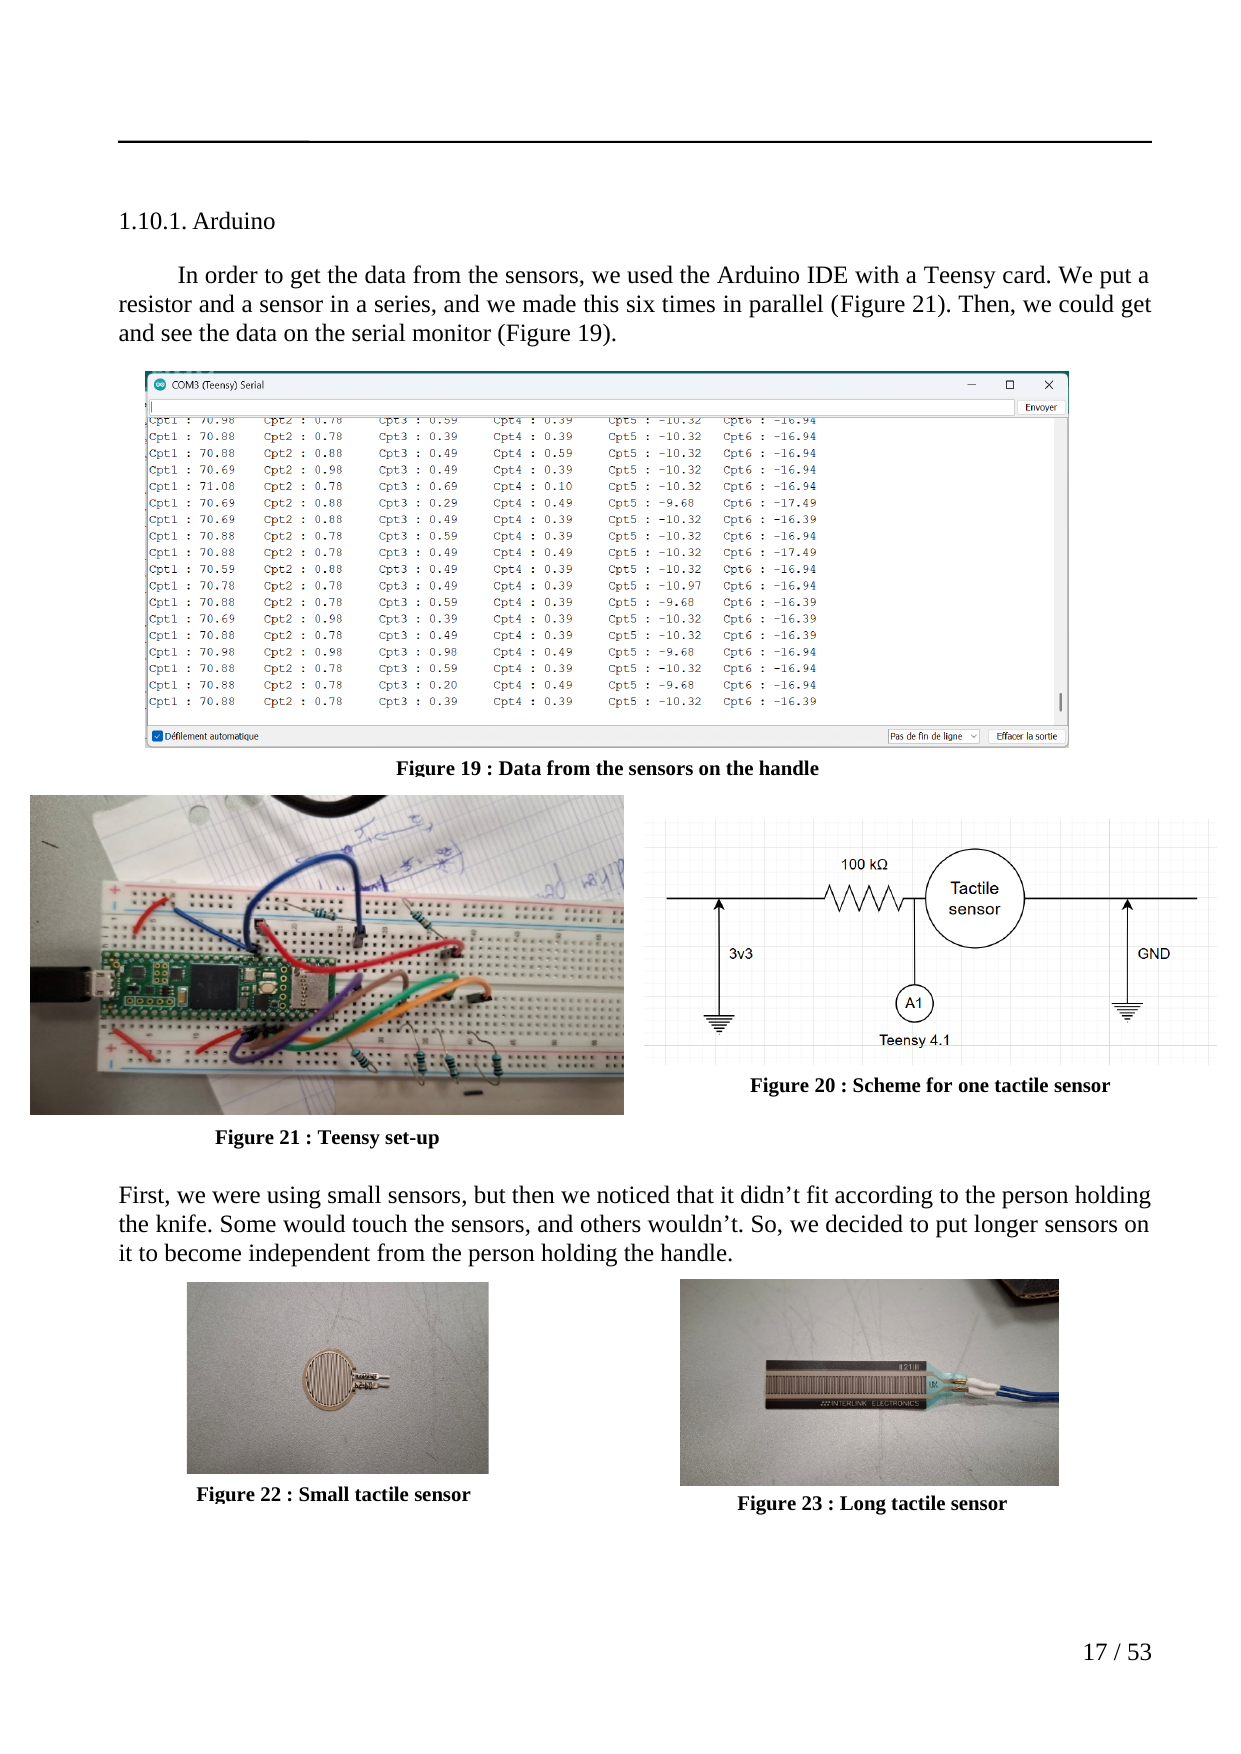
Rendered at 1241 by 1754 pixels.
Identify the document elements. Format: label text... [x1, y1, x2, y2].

subtitle Arduino [118, 206, 1152, 235]
picture [145, 371, 1069, 748]
picture [680, 1279, 1059, 1486]
picture [644, 819, 1217, 1065]
text In order to get the data from the sensors, we used the Arduino IDE with a Teensy card. We put a resistor and a sensor in a series, and we made this six times in parallel (Figure 12). Then, we could get and see the data on the serial monitor (Figure 11). [118, 260, 1152, 346]
picture [30, 795, 624, 1115]
picture [186, 1282, 489, 1474]
text First, we were using small sensors, but then we noticed that it didn’t fit according to the person holding the knife. Some would touch the sensors, and others wouldn’t. So, we decided to put longer sensors on it to become independent from the person holding the handle. [118, 1180, 1152, 1266]
